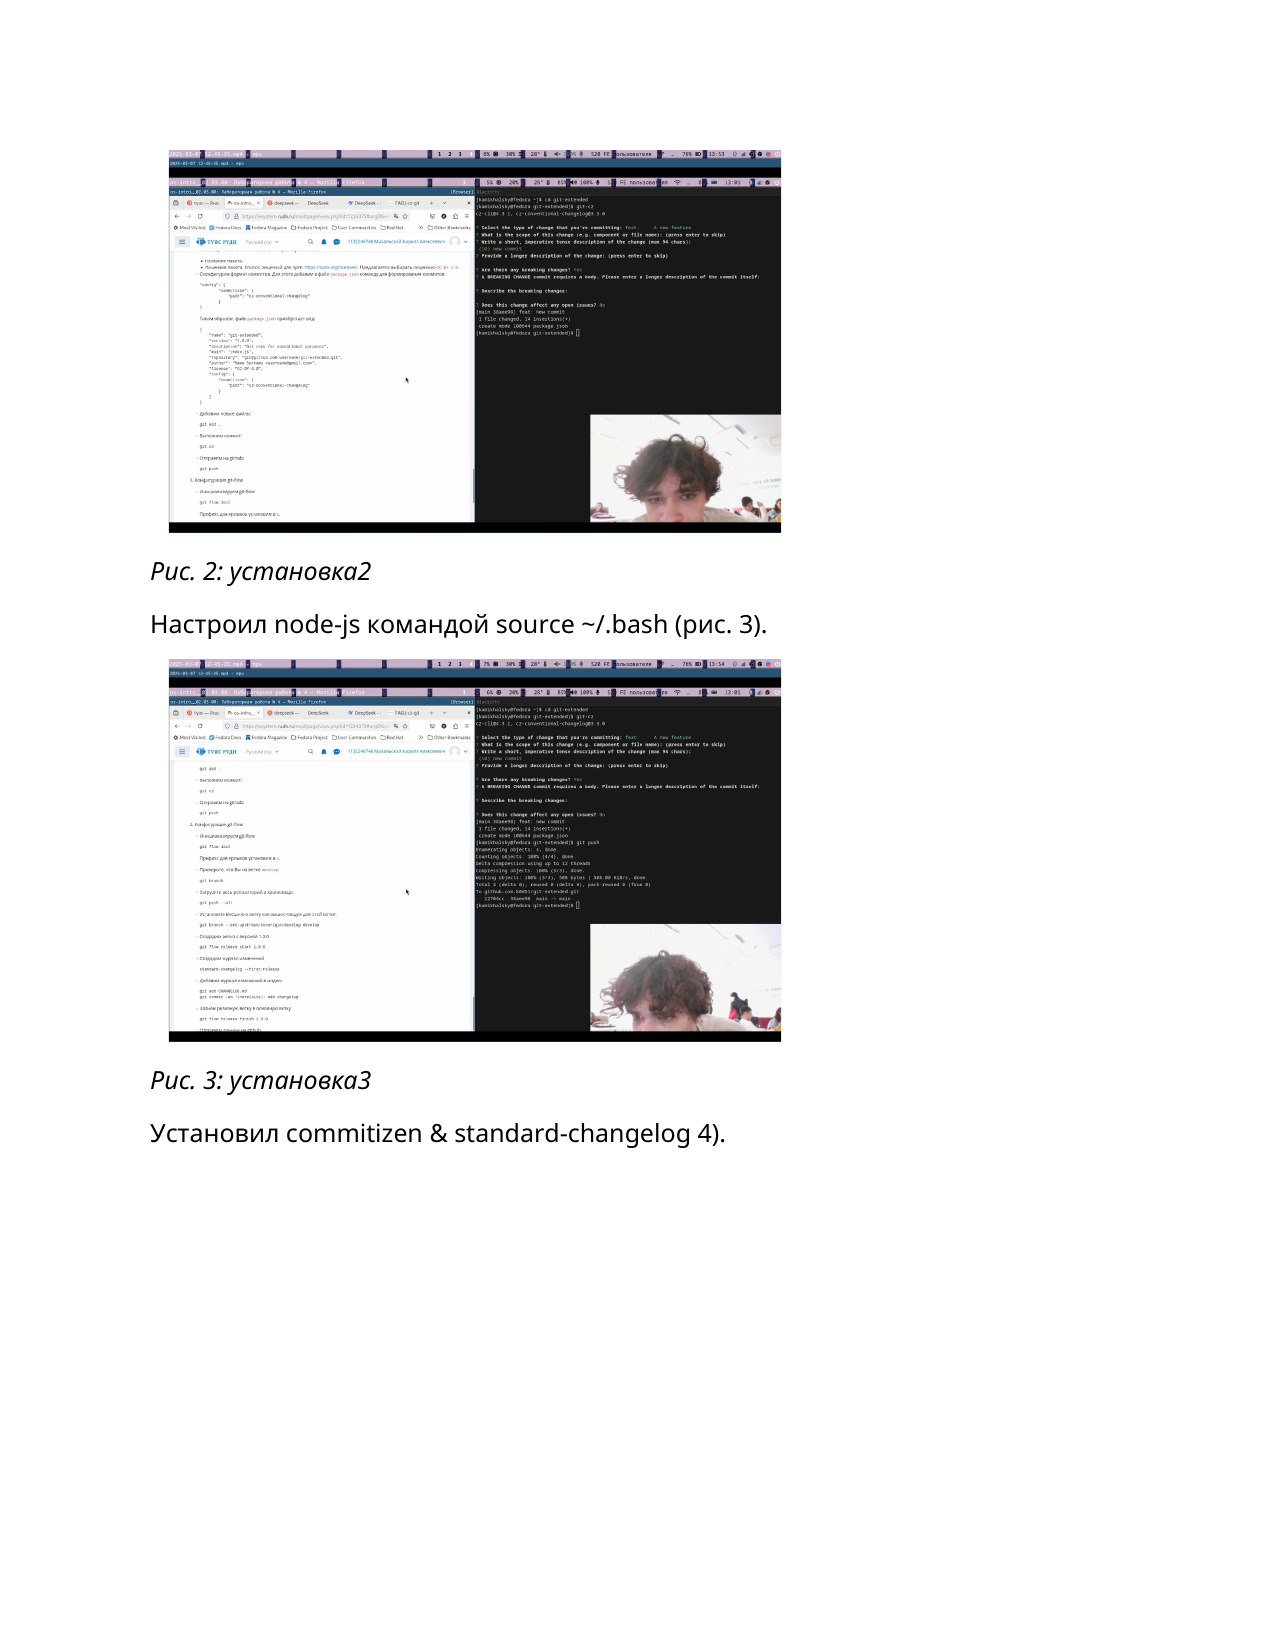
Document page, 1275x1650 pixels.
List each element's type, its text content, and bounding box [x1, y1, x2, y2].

text Установил commitizen & standard-changelog 4). [150, 1116, 1125, 1150]
picture [168, 150, 782, 533]
text Настроил node-js командой source ~/.bash (рис. 3). [150, 606, 1125, 641]
picture [168, 659, 782, 1042]
text Рис. 3: установка3 [150, 1063, 1125, 1097]
text Рис. 2: установка2 [150, 554, 1125, 588]
